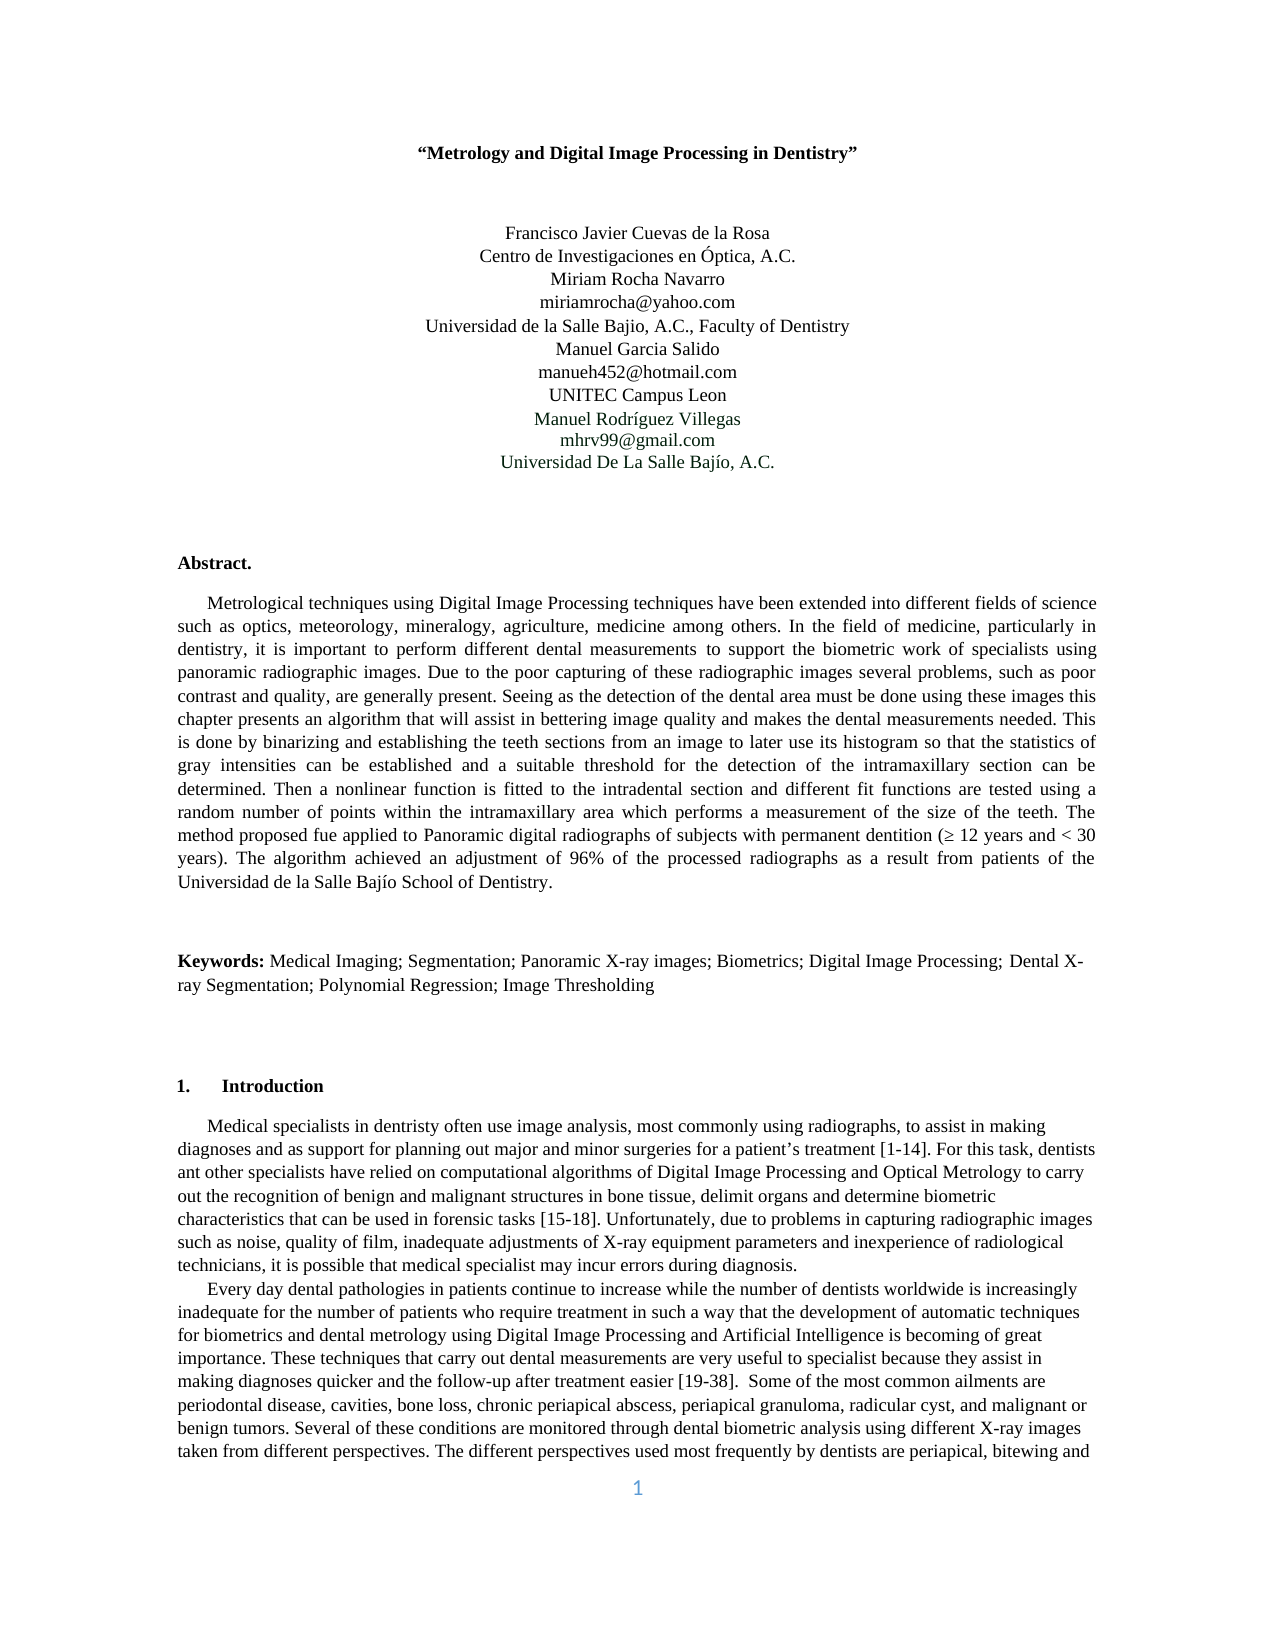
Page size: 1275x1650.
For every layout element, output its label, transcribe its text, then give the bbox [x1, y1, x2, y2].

text Manuel Rodríguez Villegas [177, 407, 1098, 429]
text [177, 1277, 1098, 1462]
list Introduction [176, 1075, 1098, 1096]
text Universidad de la Salle Bajio, A.C., Faculty of Dentistry [177, 314, 1098, 336]
text “Metrology and Digital Image Processing in Dentistry” [177, 142, 1098, 163]
text UNITEC Campus Leon [177, 384, 1098, 406]
text miriamrocha@yahoo.com [177, 291, 1098, 313]
text Francisco Javier Cuevas de la Rosa [177, 222, 1098, 243]
text Metrological techniques using Digital Image Processing techniques have been extended into different fields of science such as optics, meteorology, mineralogy, agriculture, medicine among others. In the field of medicine, particularly in dentistry, it is important to perform different dental measurements to support the biometric work of specialists using panoramic radiographic images. Due to the poor capturing of these radiographic images several problems, such as poor contrast and quality, are generally present. Seeing as the detection of the dental area must be done using these images this chapter presents an algorithm that will assist in bettering image quality and makes the dental measurements needed. This is done by binarizing and establishing the teeth sections from an image to later use its histogram so that the statistics of gray intensities can be established and a suitable threshold for the detection of the intramaxillary section can be determined. Then a nonlinear function is fitted to the intradental section and different fit functions are tested using a random number of points within the intramaxillary area which performs a measurement of the size of the teeth. The method proposed fue applied to Panoramic digital radiographs of subjects with permanent dentition (≥ 12 years and < 30 years). The algorithm achieved an adjustment of 96% of the processed radiographs as a result from patients of the Universidad de la Salle Bajío School of Dentistry. [177, 592, 1098, 892]
text manueh452@hotmail.com [177, 361, 1098, 382]
text Abstract. [177, 552, 1098, 573]
text Centro de Investigaciones en Óptica, A.C. [177, 245, 1098, 266]
text Keywords: Medical Imaging; Segmentation; Panoramic X-ray images; Biometrics; Digital Image Processing; Dental X-ray Segmentation; Polynomial Regression; Image Thresholding [177, 950, 1098, 995]
text Miriam Rocha Navarro [177, 268, 1098, 289]
text Manuel Garcia Salido [177, 338, 1098, 359]
text Universidad De La Salle Bajío, A.C. [177, 451, 1098, 472]
text Medical specialists in dentristy often use image analysis, most commonly using radiographs, to assist in making diagnoses and as support for planning out major and minor surgeries for a patient’s treatment [1-14]. For this task, dentists ant other specialists have relied on computational algorithms of Digital Image Processing and Optical Metrology to carry out the recognition of benign and malignant structures in bone tissue, delimit organs and determine biometric characteristics that can be used in forensic tasks [15-18]. Unfortunately, due to problems in capturing radiographic images such as noise, quality of film, inadequate adjustments of X-ray equipment parameters and inexperience of radiological technicians, it is possible that medical specialist may incur errors during diagnosis. [177, 1115, 1098, 1276]
text mhrv99@gmail.com [177, 429, 1098, 451]
